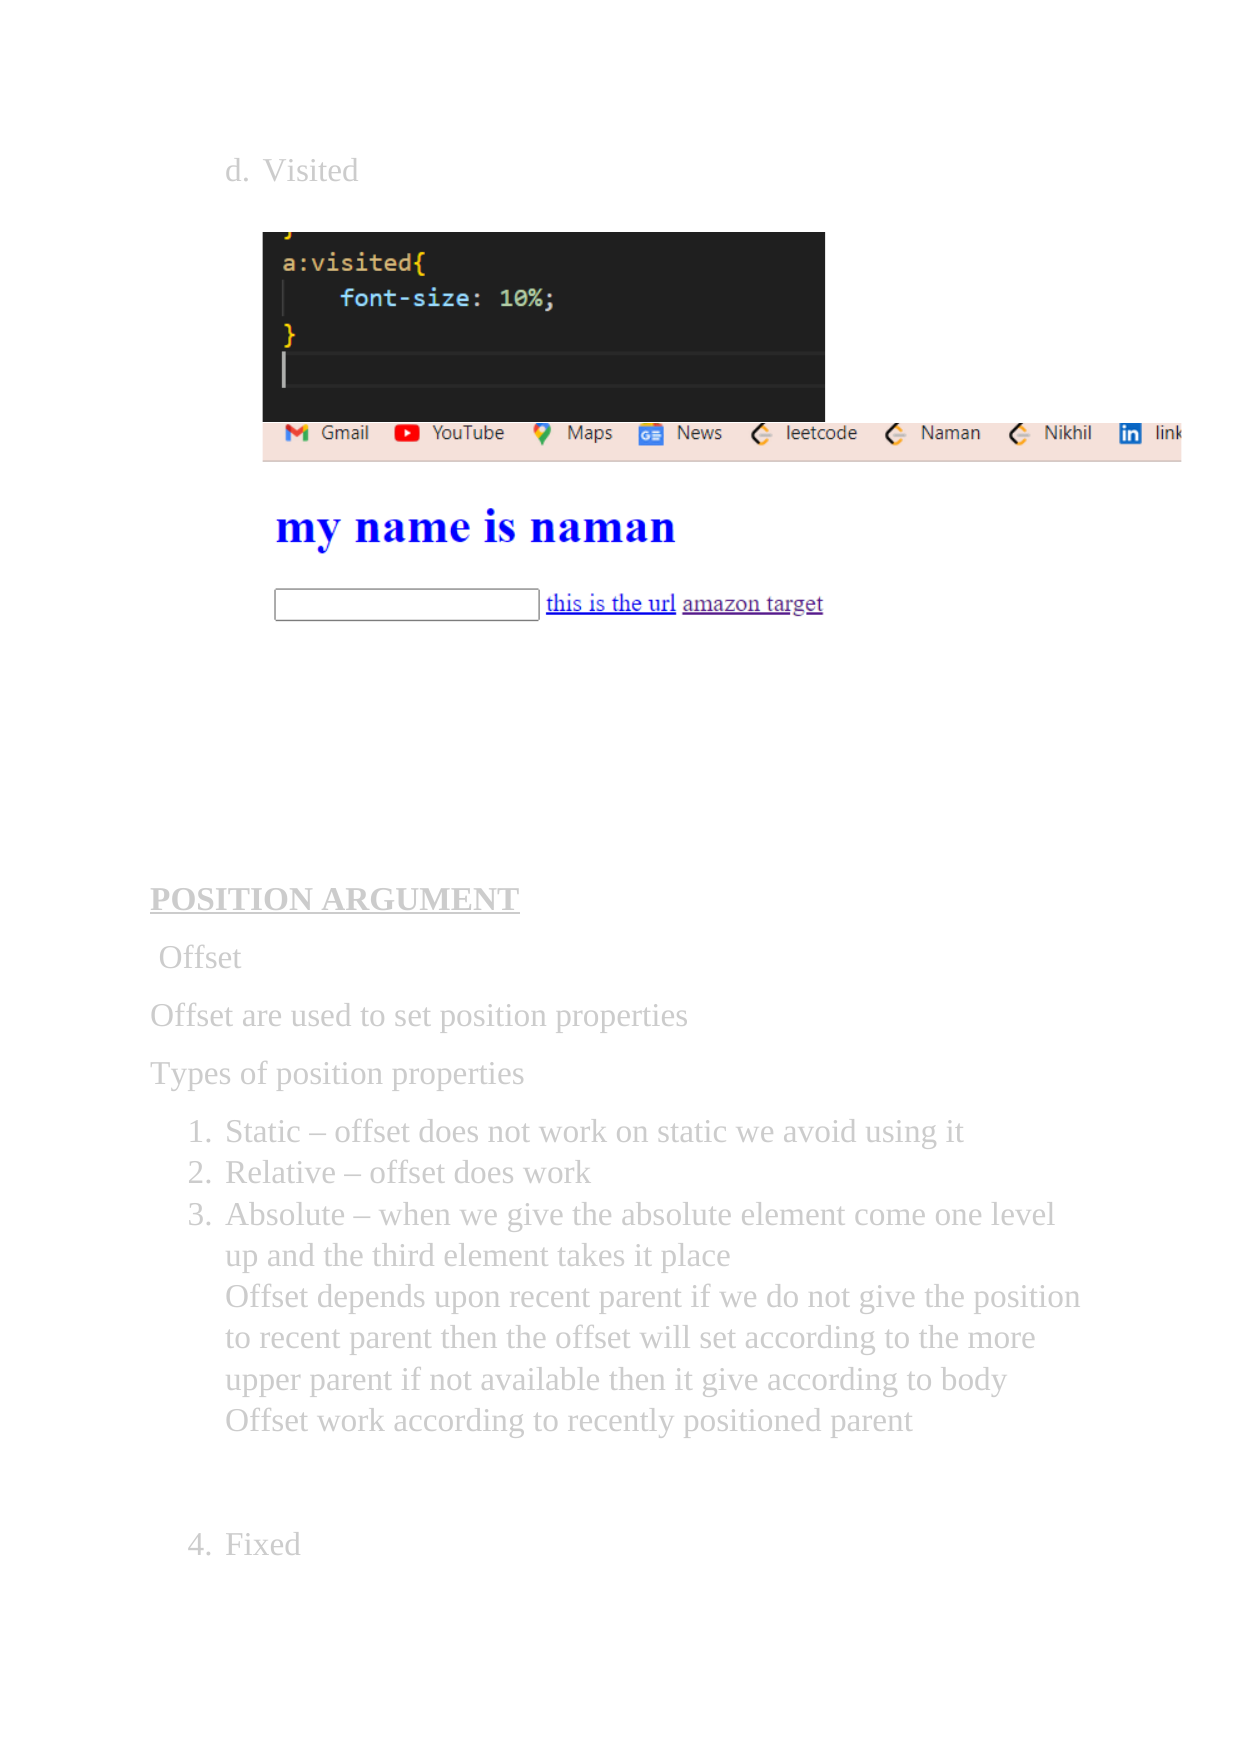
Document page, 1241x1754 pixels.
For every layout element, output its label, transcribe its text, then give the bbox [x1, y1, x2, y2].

list Static – offset does not work on static we avoid using it [187, 1111, 1090, 1149]
text Offset [150, 937, 1090, 975]
list Visited [225, 150, 1090, 188]
list Relative – offset does work [187, 1152, 1090, 1191]
text Types of position properties [150, 1053, 1090, 1091]
list Offset work according to recently positioned parent [225, 1401, 1090, 1439]
picture [262, 232, 826, 422]
text Offset are used to set position properties [150, 995, 1090, 1033]
picture [262, 423, 1182, 778]
list Offset depends upon recent parent if we do not give the position to recent parent then the offset will set according to the more upper parent if not available then it give according to body [225, 1276, 1090, 1397]
list Absolute – when we give the absolute element come one level up and the third element takes it place [187, 1194, 1090, 1273]
text POSITION ARGUMENT [150, 879, 1090, 917]
list Fixed [187, 1524, 1090, 1563]
